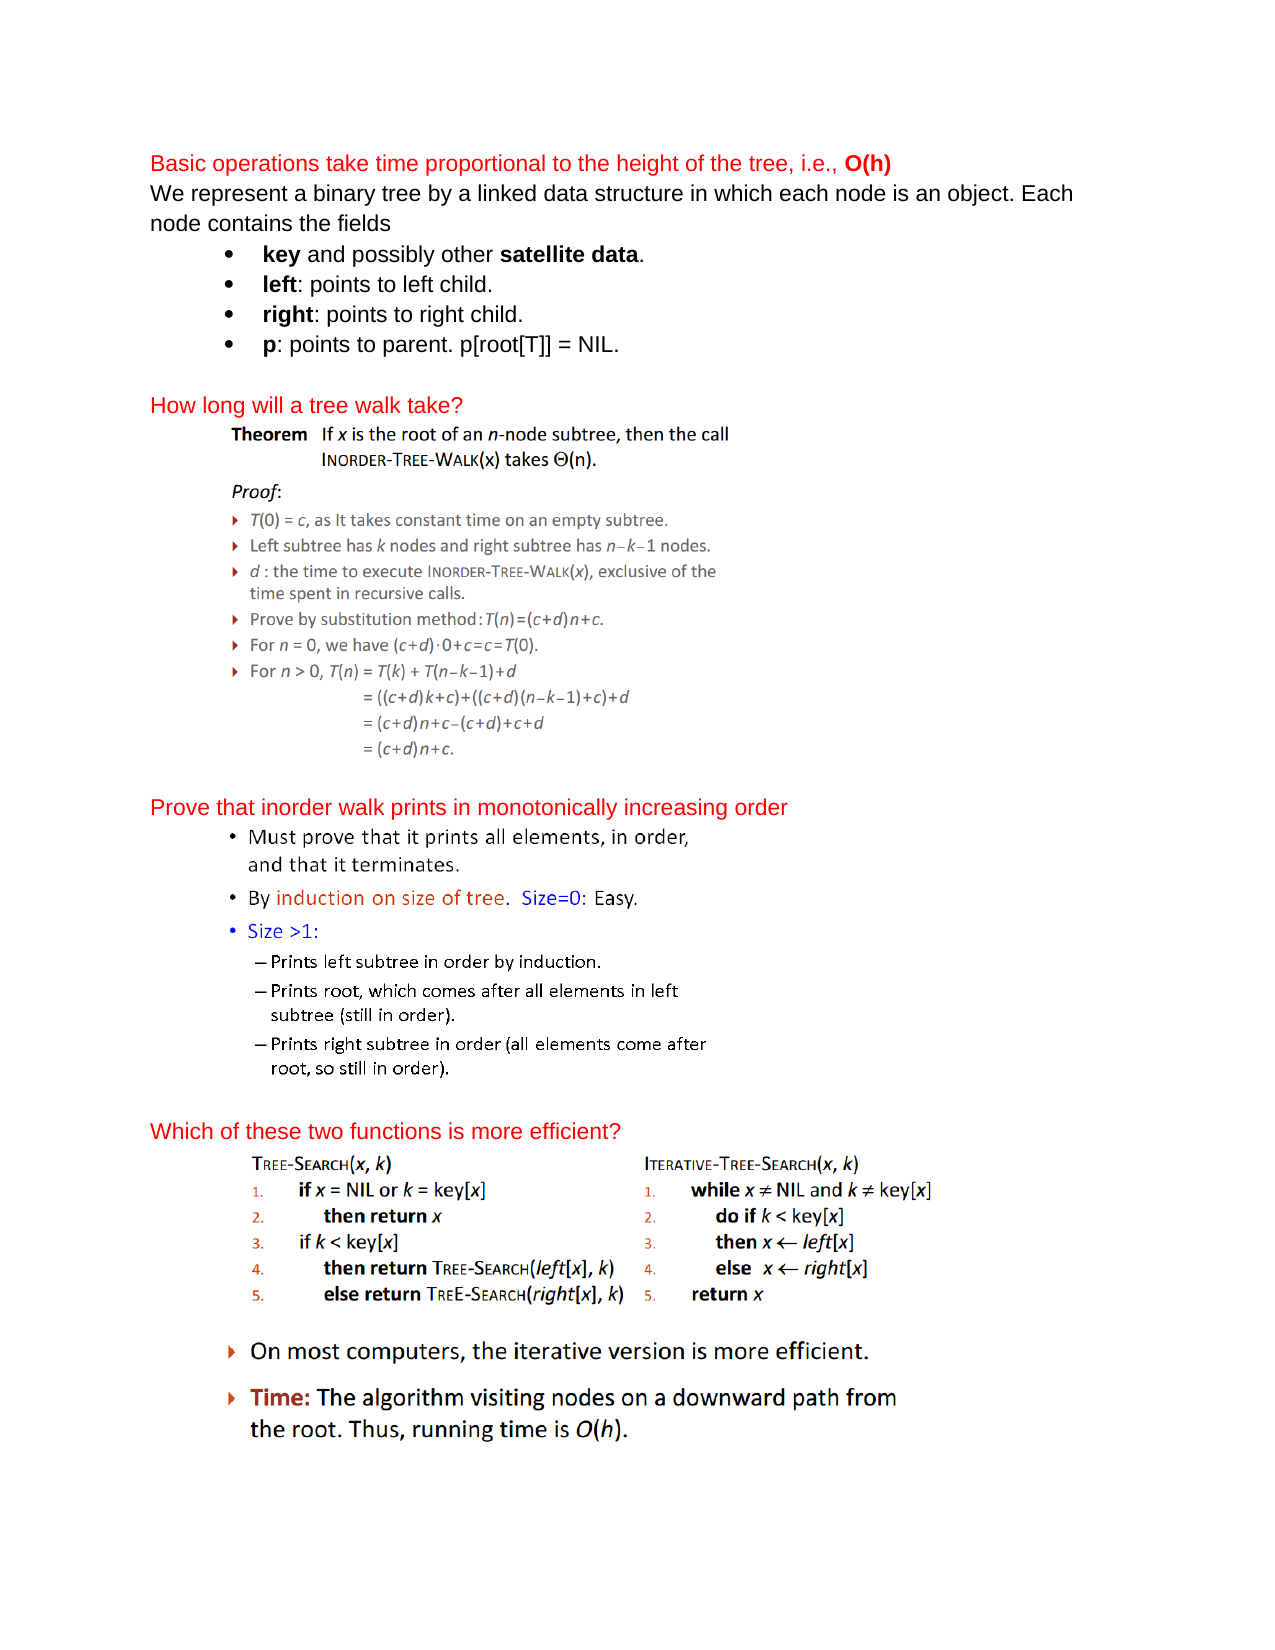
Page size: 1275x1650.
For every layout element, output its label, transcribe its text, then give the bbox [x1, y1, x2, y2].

list right: points to right child. [225, 301, 1125, 327]
text Basic operations take time proportional to the height of the tree, i.e., O(h) [150, 150, 1125, 176]
picture [225, 823, 710, 1084]
text How long will a tree walk take? [150, 392, 1125, 418]
picture [225, 421, 747, 760]
picture [225, 1148, 943, 1445]
text Prove that inorder walk prints in monotonically increasing order [150, 794, 1125, 820]
list p: points to parent. p[root[T]] = NIL. [225, 331, 1125, 358]
text We represent a binary tree by a linked data structure in which each node is an object. Each node contains the fields [150, 180, 1125, 237]
list key and possibly other satellite data. [225, 241, 1125, 267]
list left: points to left child. [225, 271, 1125, 297]
text Which of these two functions is more efficient? [150, 1118, 1125, 1144]
